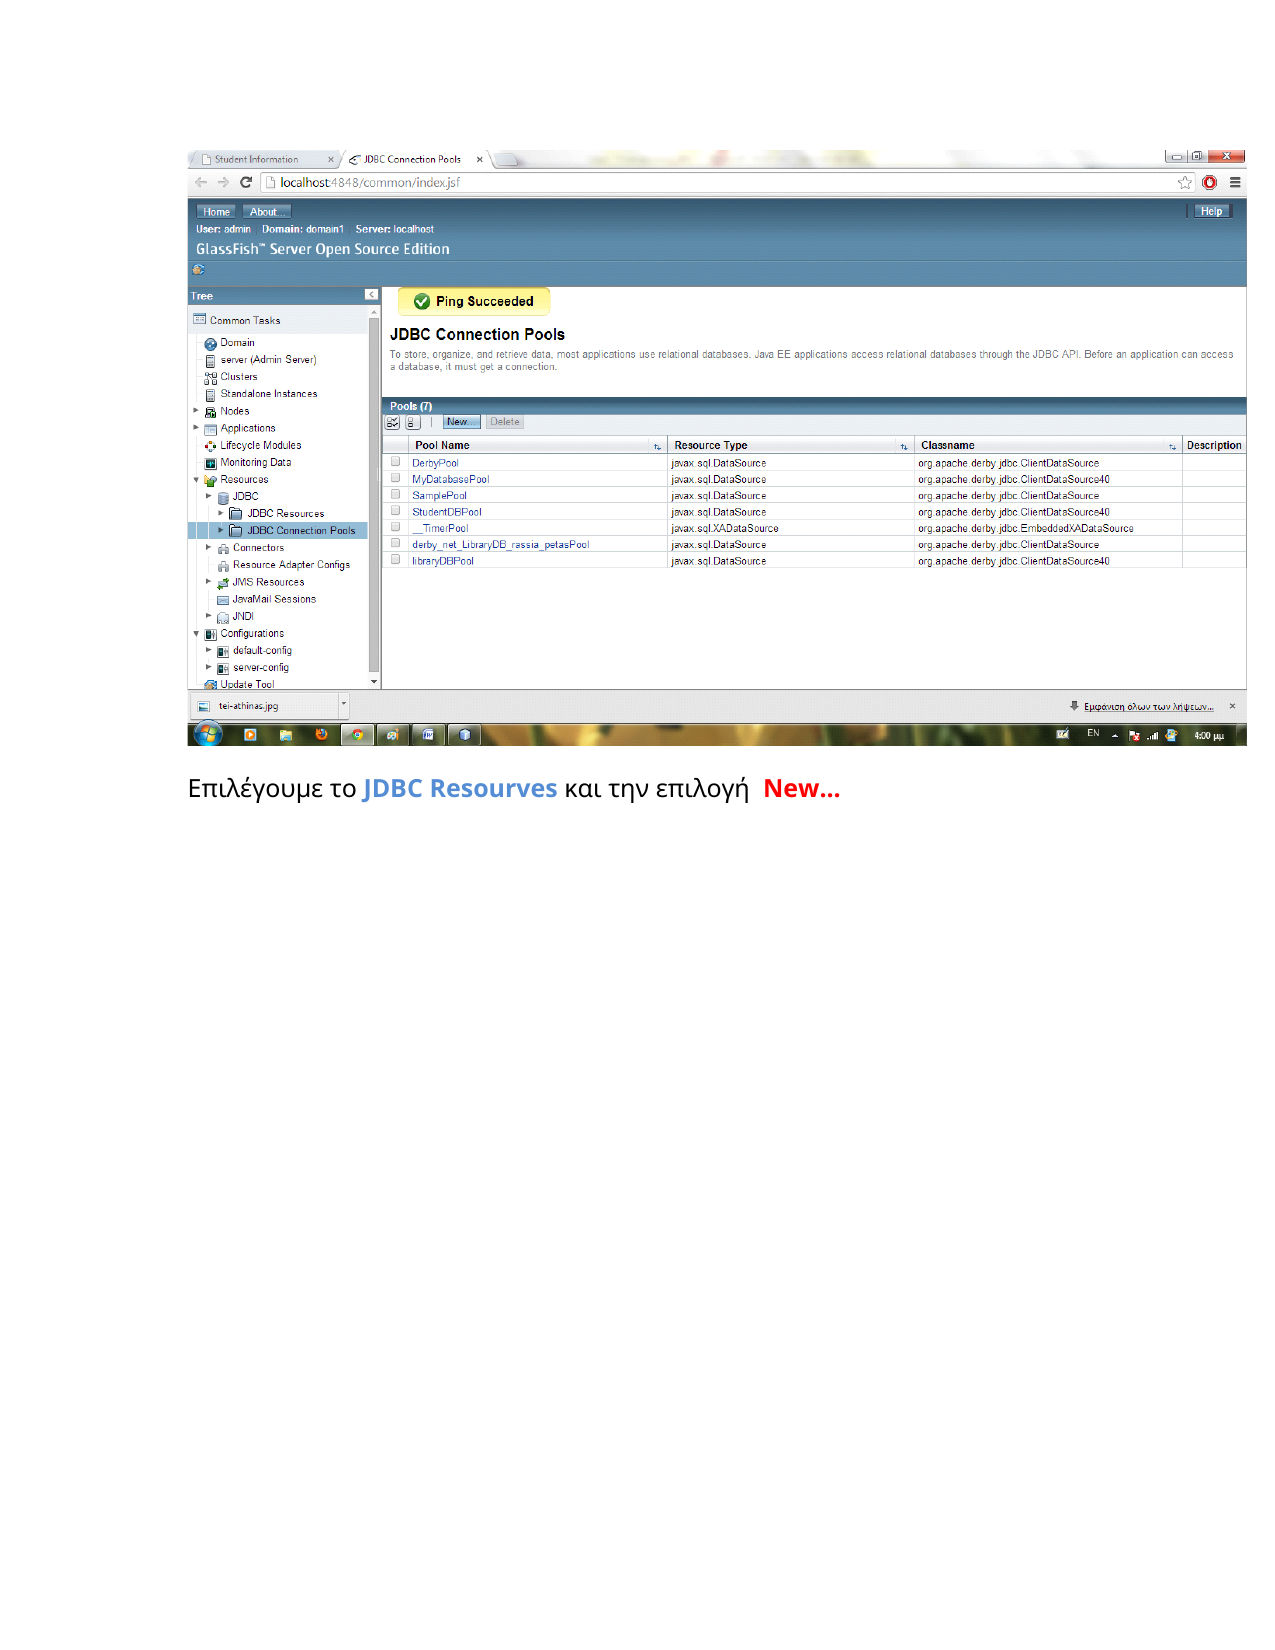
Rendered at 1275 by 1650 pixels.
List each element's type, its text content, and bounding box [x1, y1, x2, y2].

text Eπιλέγουμε το JDBC Resourves και την επιλογή New... [187, 770, 1087, 804]
picture [187, 150, 1247, 746]
